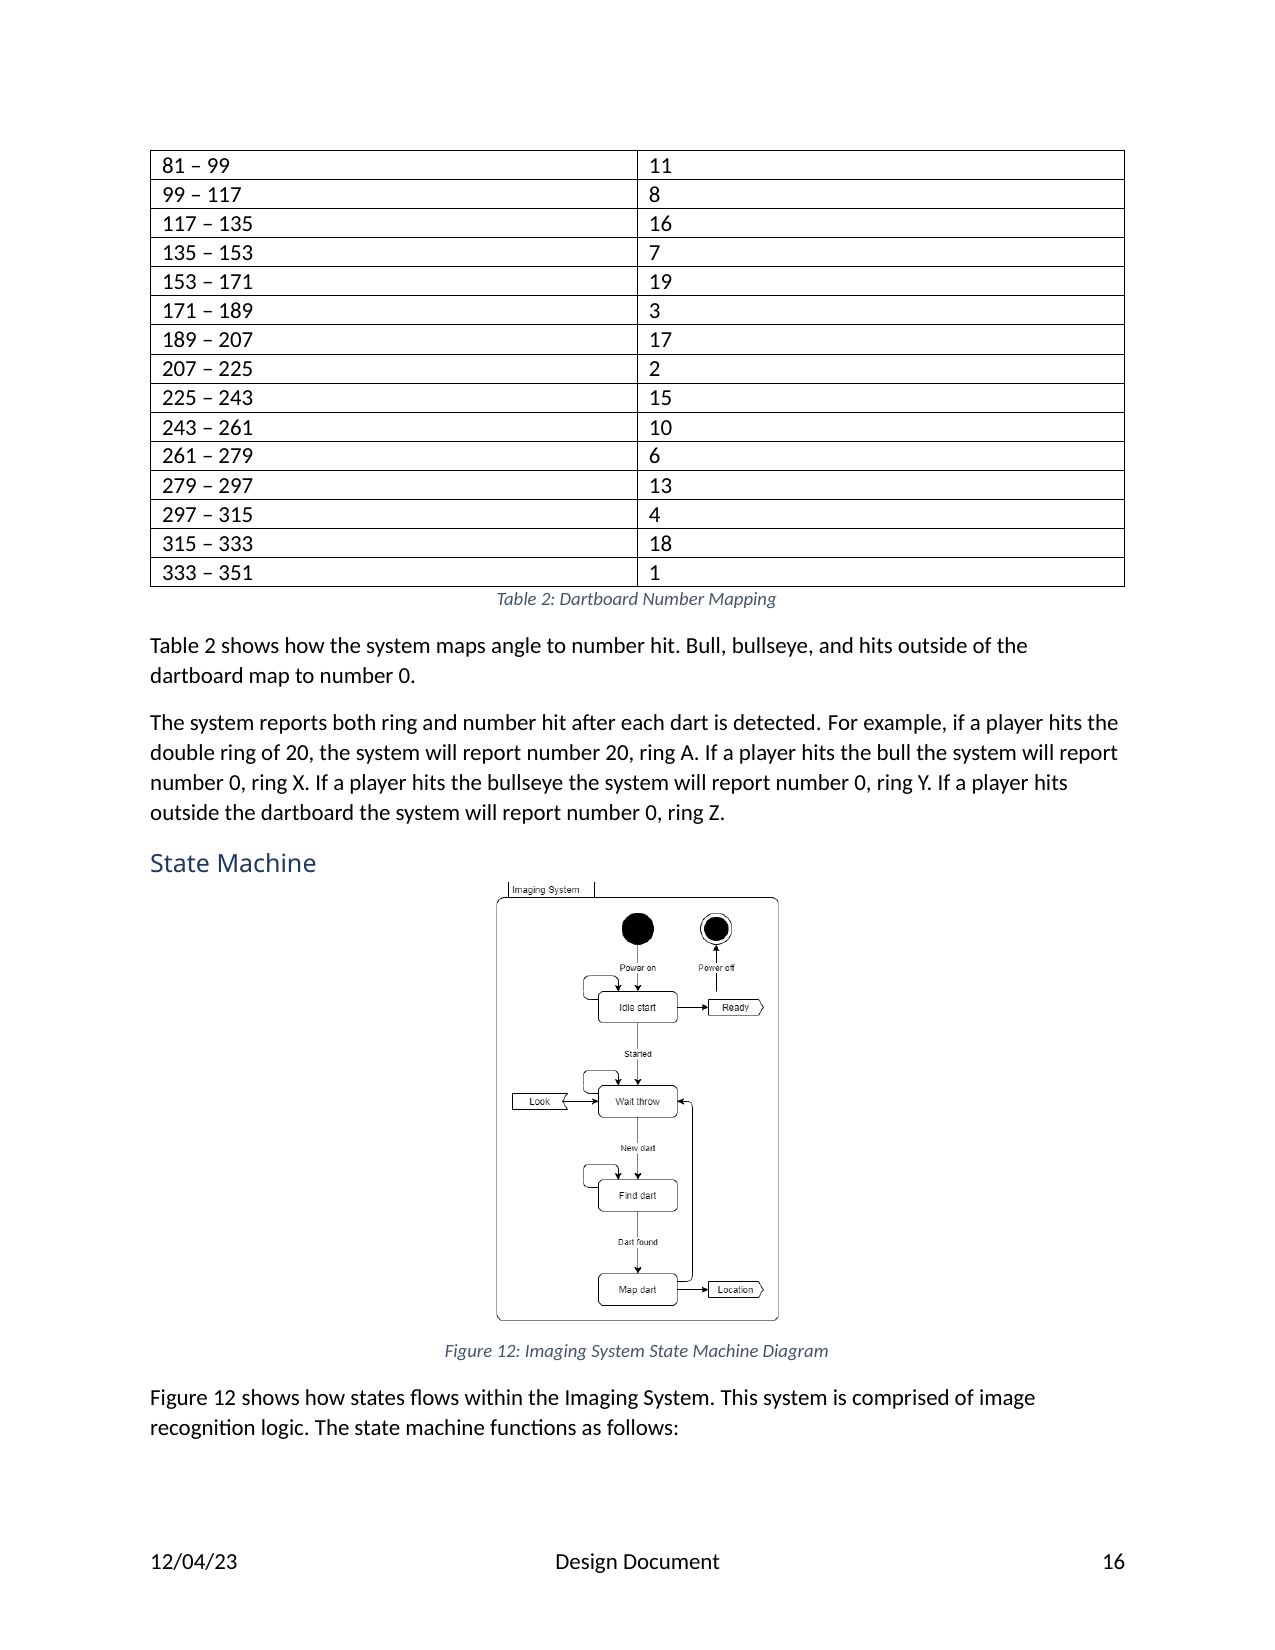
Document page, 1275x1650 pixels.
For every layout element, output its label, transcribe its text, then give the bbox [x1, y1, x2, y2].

table_cell 15 [638, 384, 1124, 412]
text Figure 12 shows how states flows within the Imaging System. This system is comprised of image recognition logic. The state machine functions as follows: [150, 1383, 1125, 1441]
text Table 2 shows how the system maps angle to number hit. Bull, bullseye, and hits outside of the dartboard map to number 0. [150, 631, 1125, 689]
table_cell 153 – 171 [151, 267, 637, 295]
table_cell 17 [638, 325, 1124, 353]
table_cell 13 [638, 471, 1124, 499]
table_cell 261 – 279 [151, 442, 637, 470]
table_cell 297 – 315 [151, 500, 637, 528]
table_cell 3 [638, 296, 1124, 324]
table_cell 11 [638, 151, 1124, 179]
table_cell 81 – 99 [151, 151, 637, 179]
text Table 2: Dartboard Number Mapping [150, 587, 1125, 610]
table_cell 189 – 207 [151, 325, 637, 353]
table_cell 99 – 117 [151, 180, 637, 208]
table_cell 4 [638, 500, 1124, 528]
table_cell 171 – 189 [151, 296, 637, 324]
table_cell 279 – 297 [151, 471, 637, 499]
table_cell 117 – 135 [151, 209, 637, 237]
table_cell 207 – 225 [151, 355, 637, 382]
table_cell 2 [638, 355, 1124, 382]
text Figure 12: Imaging System State Machine Diagram [150, 1339, 1125, 1362]
table_cell 243 – 261 [151, 413, 637, 441]
subtitle State Machine [150, 845, 1125, 879]
table_cell 1 [638, 558, 1124, 586]
text The system reports both ring and number hit after each dart is detected. For example, if a player hits the double ring of 20, the system will report number 20, ring A. If a player hits the bull the system will report number 0, ring X. If a player hits the bullseye the system will report number 0, ring Y. If a player hits outside the dartboard the system will report number 0, ring Z. [150, 708, 1125, 826]
table_cell 315 – 333 [151, 529, 637, 557]
table_cell 333 – 351 [151, 558, 637, 586]
table_cell 16 [638, 209, 1124, 237]
table_cell 18 [638, 529, 1124, 557]
table_cell 135 – 153 [151, 238, 637, 266]
table_cell 7 [638, 238, 1124, 266]
picture [496, 882, 779, 1321]
table_cell 19 [638, 267, 1124, 295]
table_cell 10 [638, 413, 1124, 441]
table_cell 8 [638, 180, 1124, 208]
table_cell 6 [638, 442, 1124, 470]
table_cell 225 – 243 [151, 384, 637, 412]
